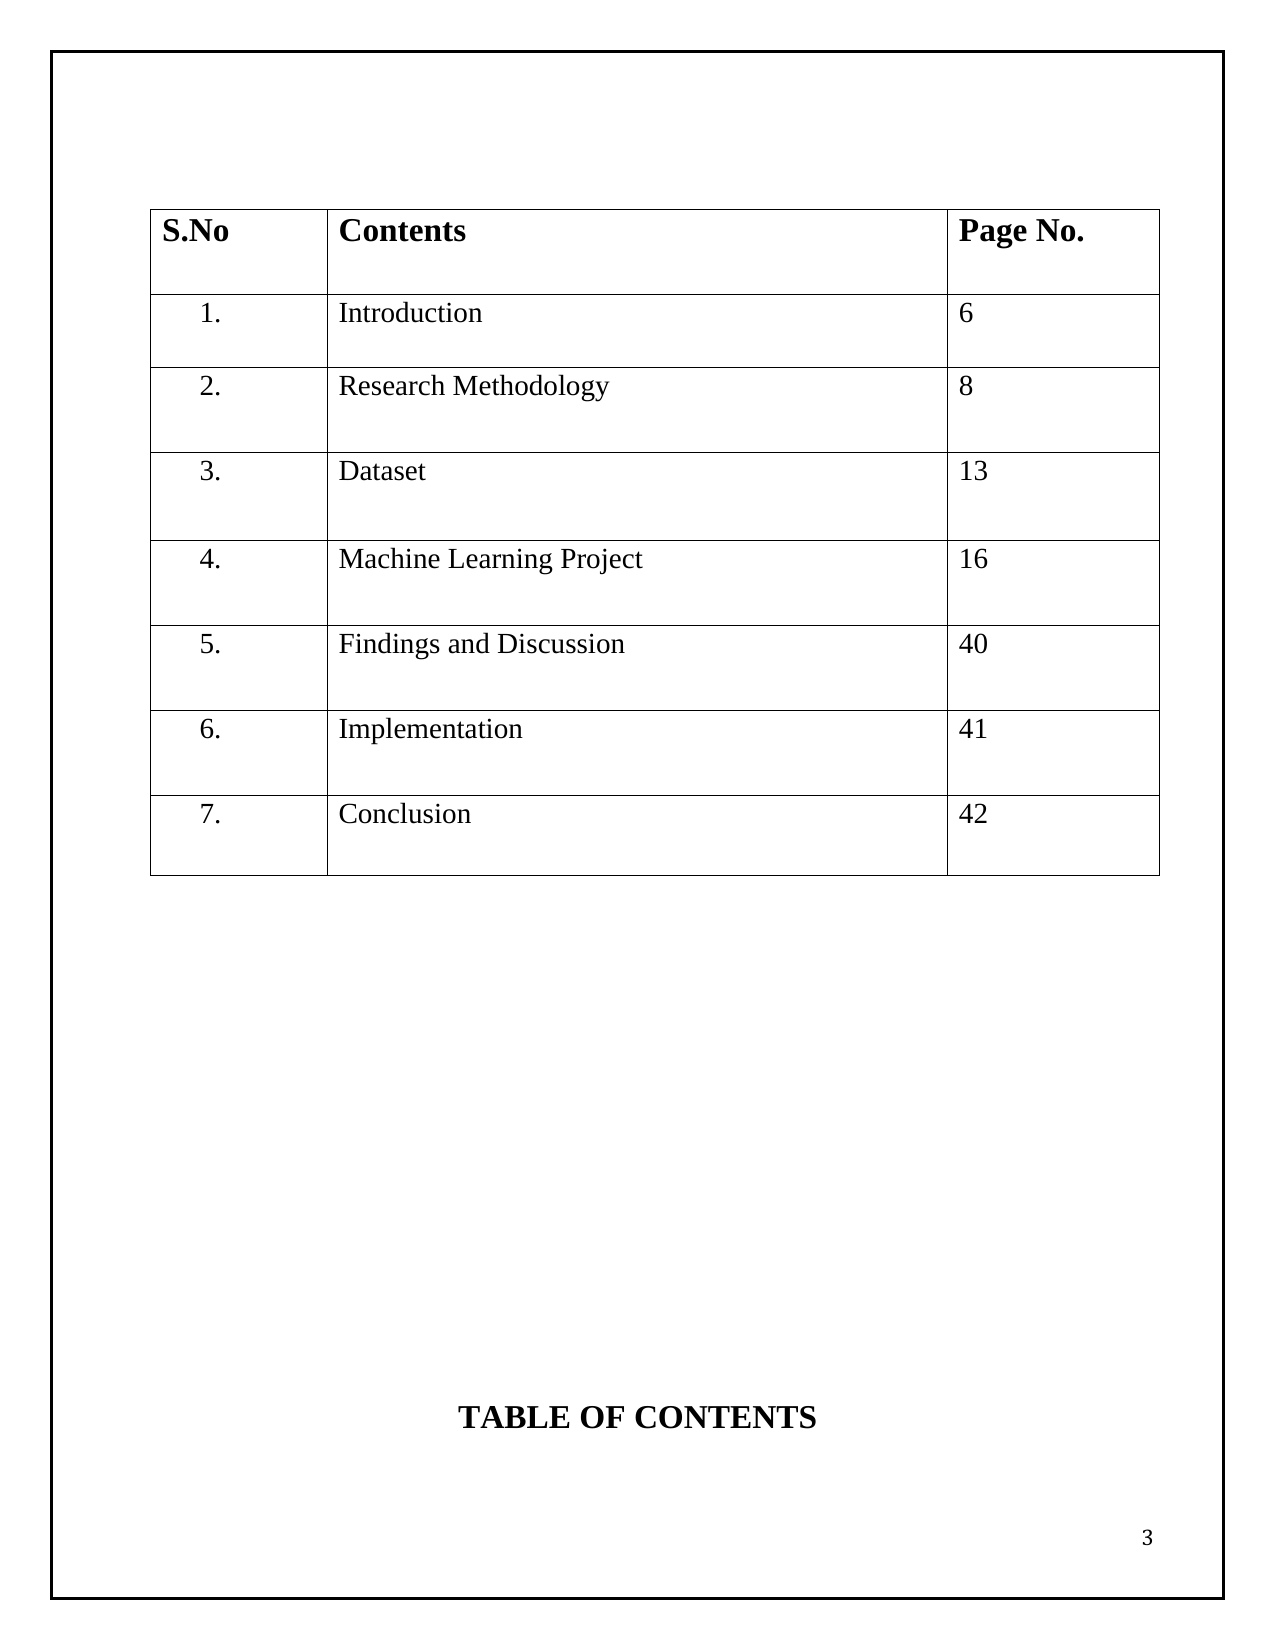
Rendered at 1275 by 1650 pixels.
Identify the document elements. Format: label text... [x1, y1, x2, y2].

table_cell [151, 295, 327, 367]
table_cell [151, 711, 327, 795]
table_cell Dataset [328, 453, 947, 540]
table_cell 42 [948, 796, 1159, 875]
table_cell Research Methodology [328, 368, 947, 452]
text TABLE OF CONTENTS [150, 1397, 1125, 1435]
table_cell 13 [948, 453, 1159, 540]
table_cell [151, 368, 327, 452]
table_cell Machine Learning Project [328, 541, 947, 625]
table_cell [151, 541, 327, 625]
table_header Contents [328, 210, 947, 294]
table_cell 16 [948, 541, 1159, 625]
table_cell [151, 796, 327, 875]
table_cell 40 [948, 626, 1159, 710]
table_cell Implementation [328, 711, 947, 795]
table_cell 6 [948, 295, 1159, 367]
table_cell 8 [948, 368, 1159, 452]
table_cell 41 [948, 711, 1159, 795]
table_cell [151, 453, 327, 540]
table_cell Findings and Discussion [328, 626, 947, 710]
table_cell [151, 626, 327, 710]
table_header Page No. [948, 210, 1159, 294]
table_cell Conclusion [328, 796, 947, 875]
table_cell Introduction [328, 295, 947, 367]
table_header S.No [151, 210, 327, 294]
